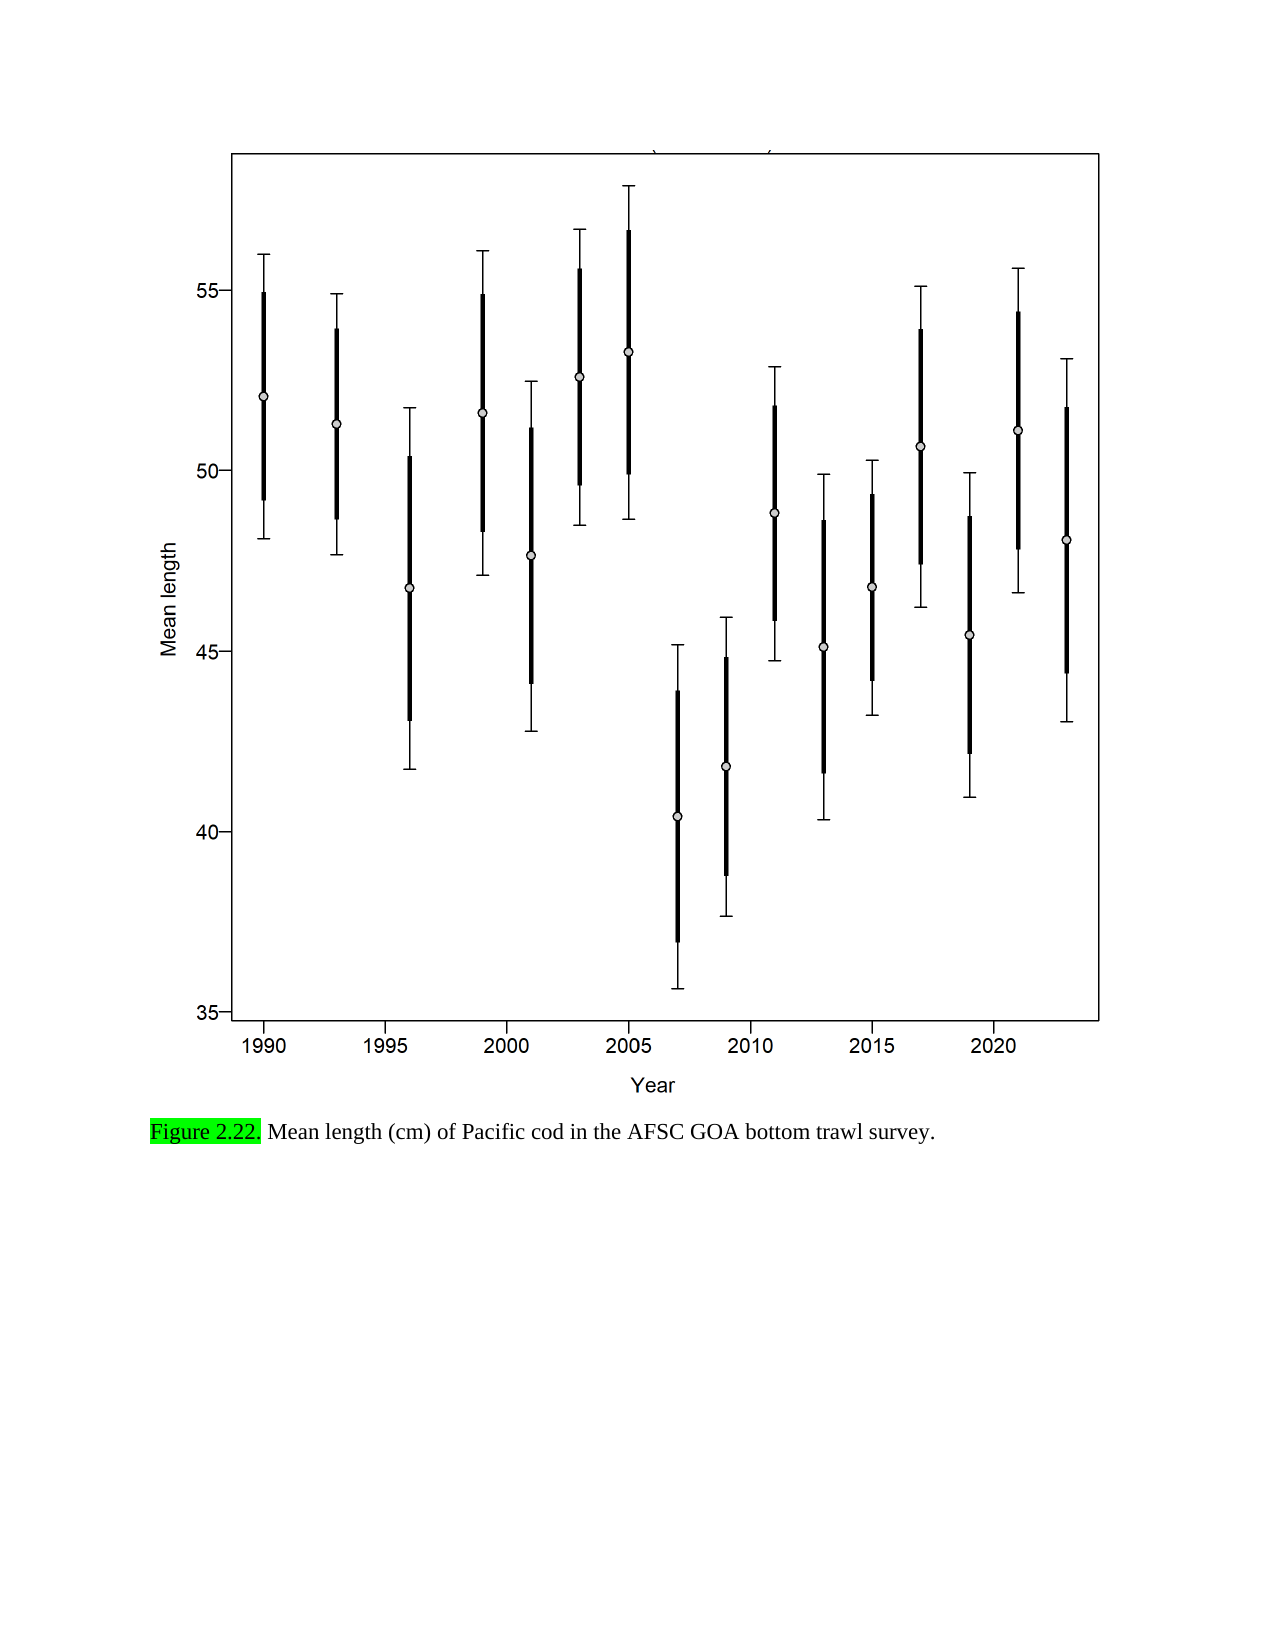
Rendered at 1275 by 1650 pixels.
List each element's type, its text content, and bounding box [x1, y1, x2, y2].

subtitle Figure 2.22. Mean length (cm) of Pacific cod in the AFSC GOA bottom trawl survey. [261, 1118, 1125, 1144]
picture [150, 150, 1125, 1102]
